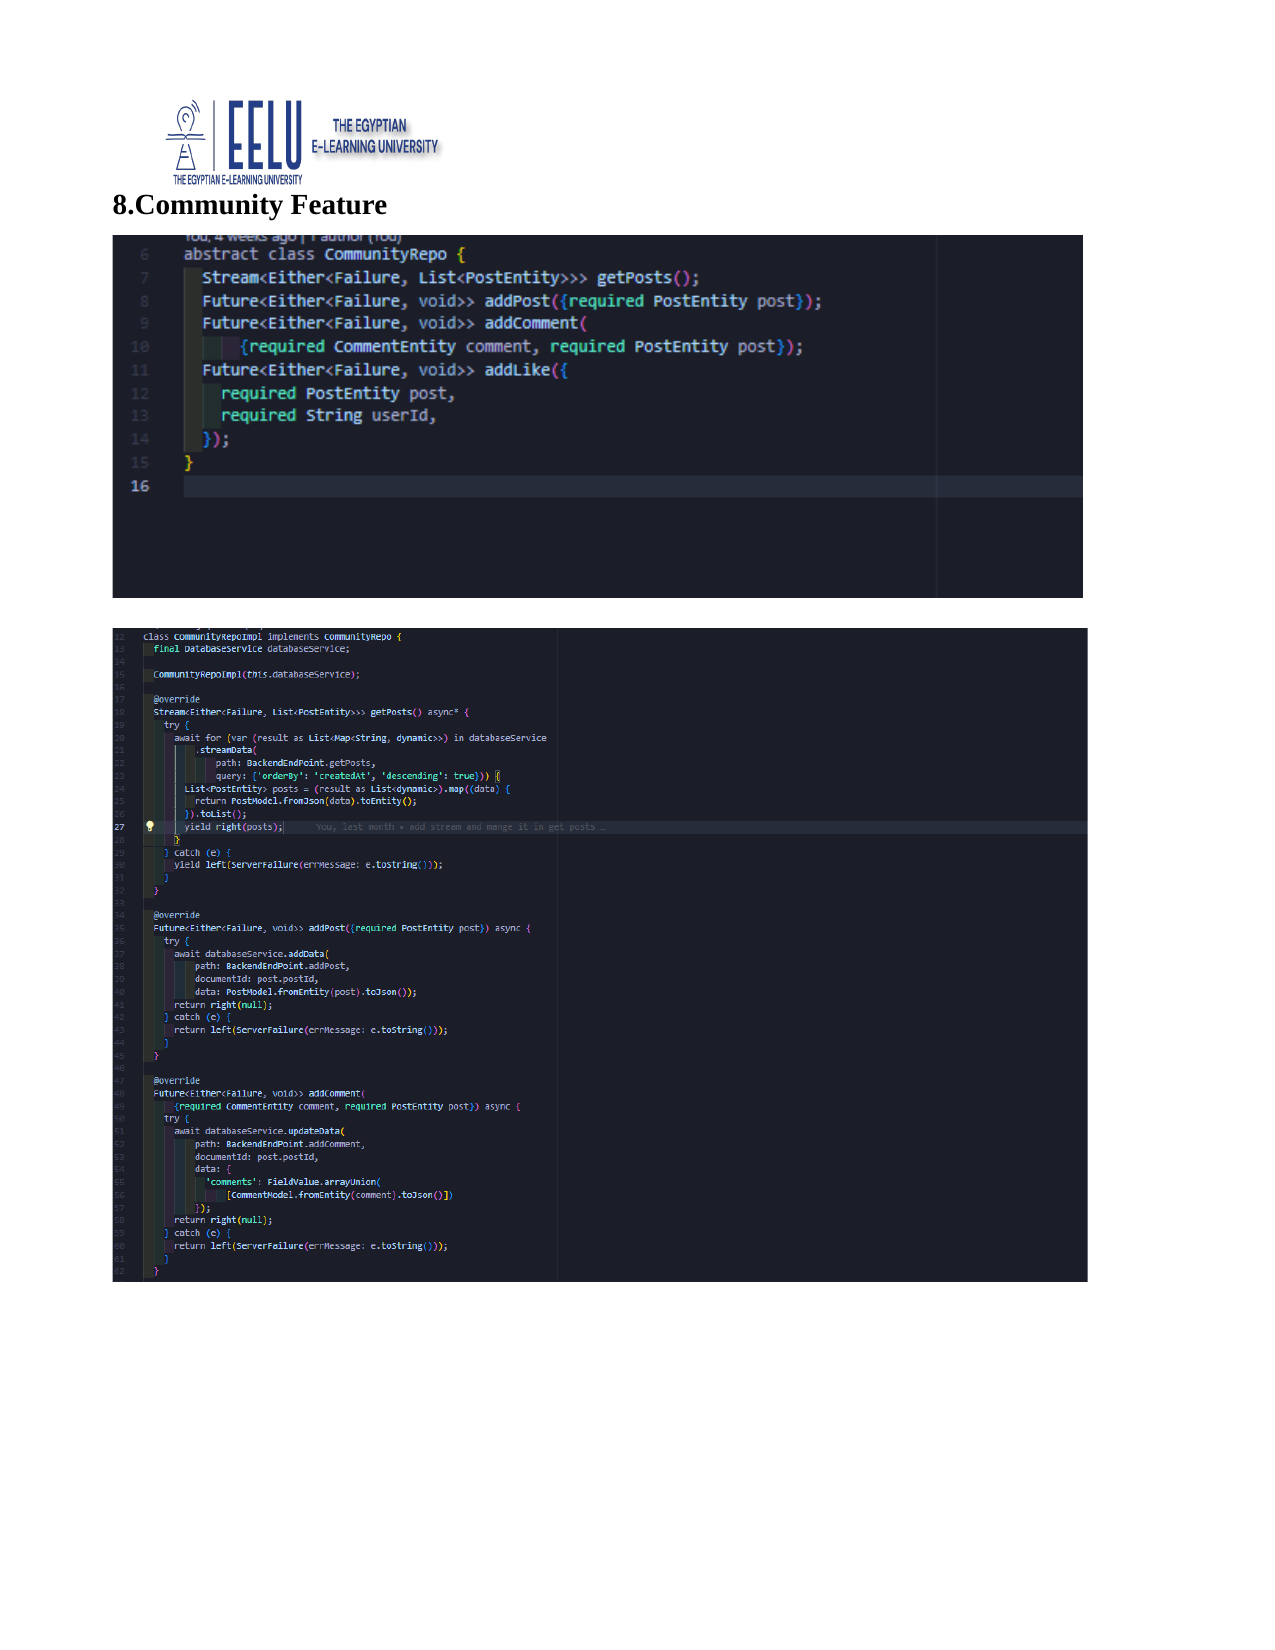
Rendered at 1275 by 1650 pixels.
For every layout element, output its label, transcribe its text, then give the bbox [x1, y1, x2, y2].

picture [112, 628, 1088, 1282]
picture [150, 75, 444, 188]
picture [112, 235, 1083, 598]
